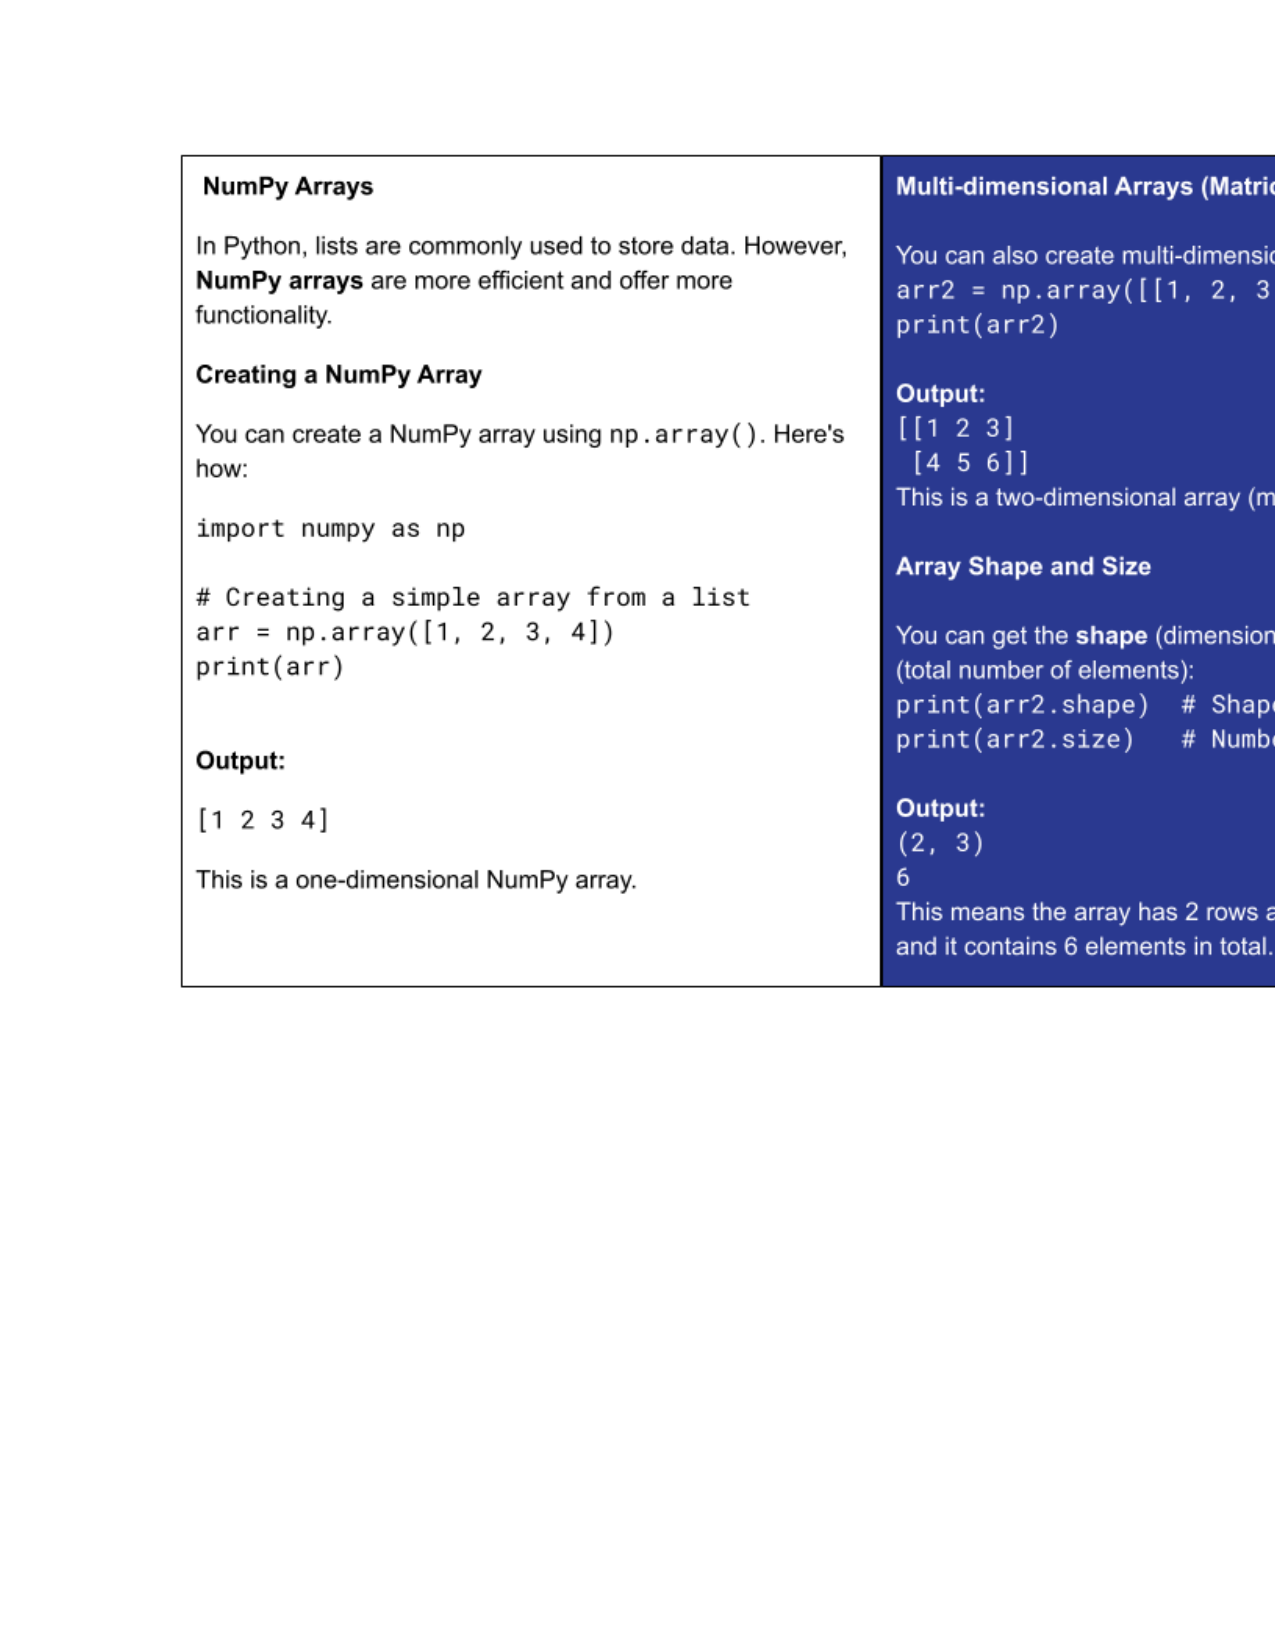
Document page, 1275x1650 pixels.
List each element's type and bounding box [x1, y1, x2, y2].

picture [150, 150, 1275, 994]
